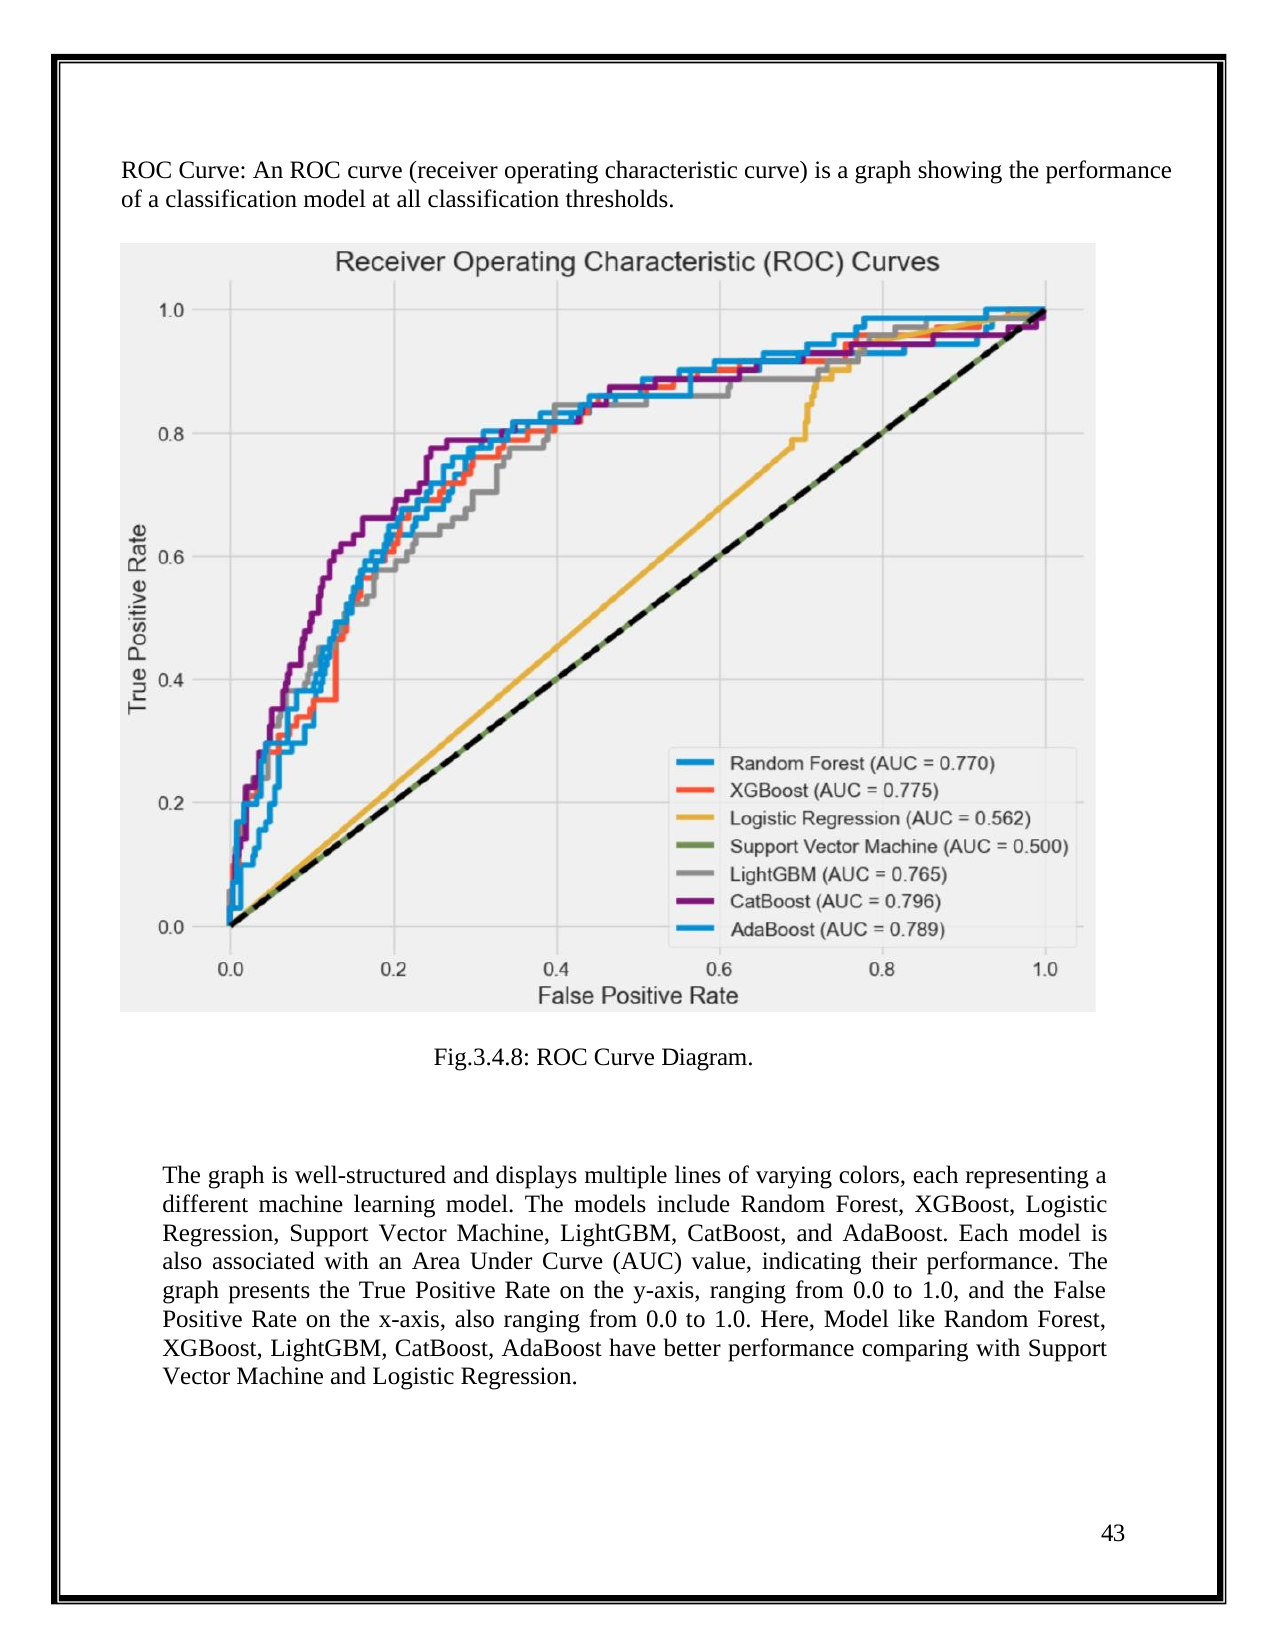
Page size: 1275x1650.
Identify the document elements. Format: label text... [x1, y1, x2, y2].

text ROC Curve: An ROC curve (receiver operating characteristic curve) is a graph showing the performance of a classification model at all classification thresholds. [121, 155, 1186, 213]
text The graph is well-structured and displays multiple lines of varying colors, each representing a different machine learning model. The models include Random Forest, XGBoost, Logistic Regression, Support Vector Machine, LightGBM, CatBoost, and AdaBoost. Each model is also associated with an Area Under Curve (AUC) value, indicating their performance. The graph presents the True Positive Rate on the y-axis, ranging from 0.0 to 1.0, and the False Positive Rate on the x-axis, also ranging from 0.0 to 1.0. Here, Model like Random Forest, XGBoost, LightGBM, CatBoost, AdaBoost have better performance comparing with Support Vector Machine and Logistic Regression. [162, 1160, 1108, 1390]
picture [120, 243, 1096, 1012]
text Fig.3.4.8: ROC Curve Diagram. [433, 1042, 1200, 1071]
